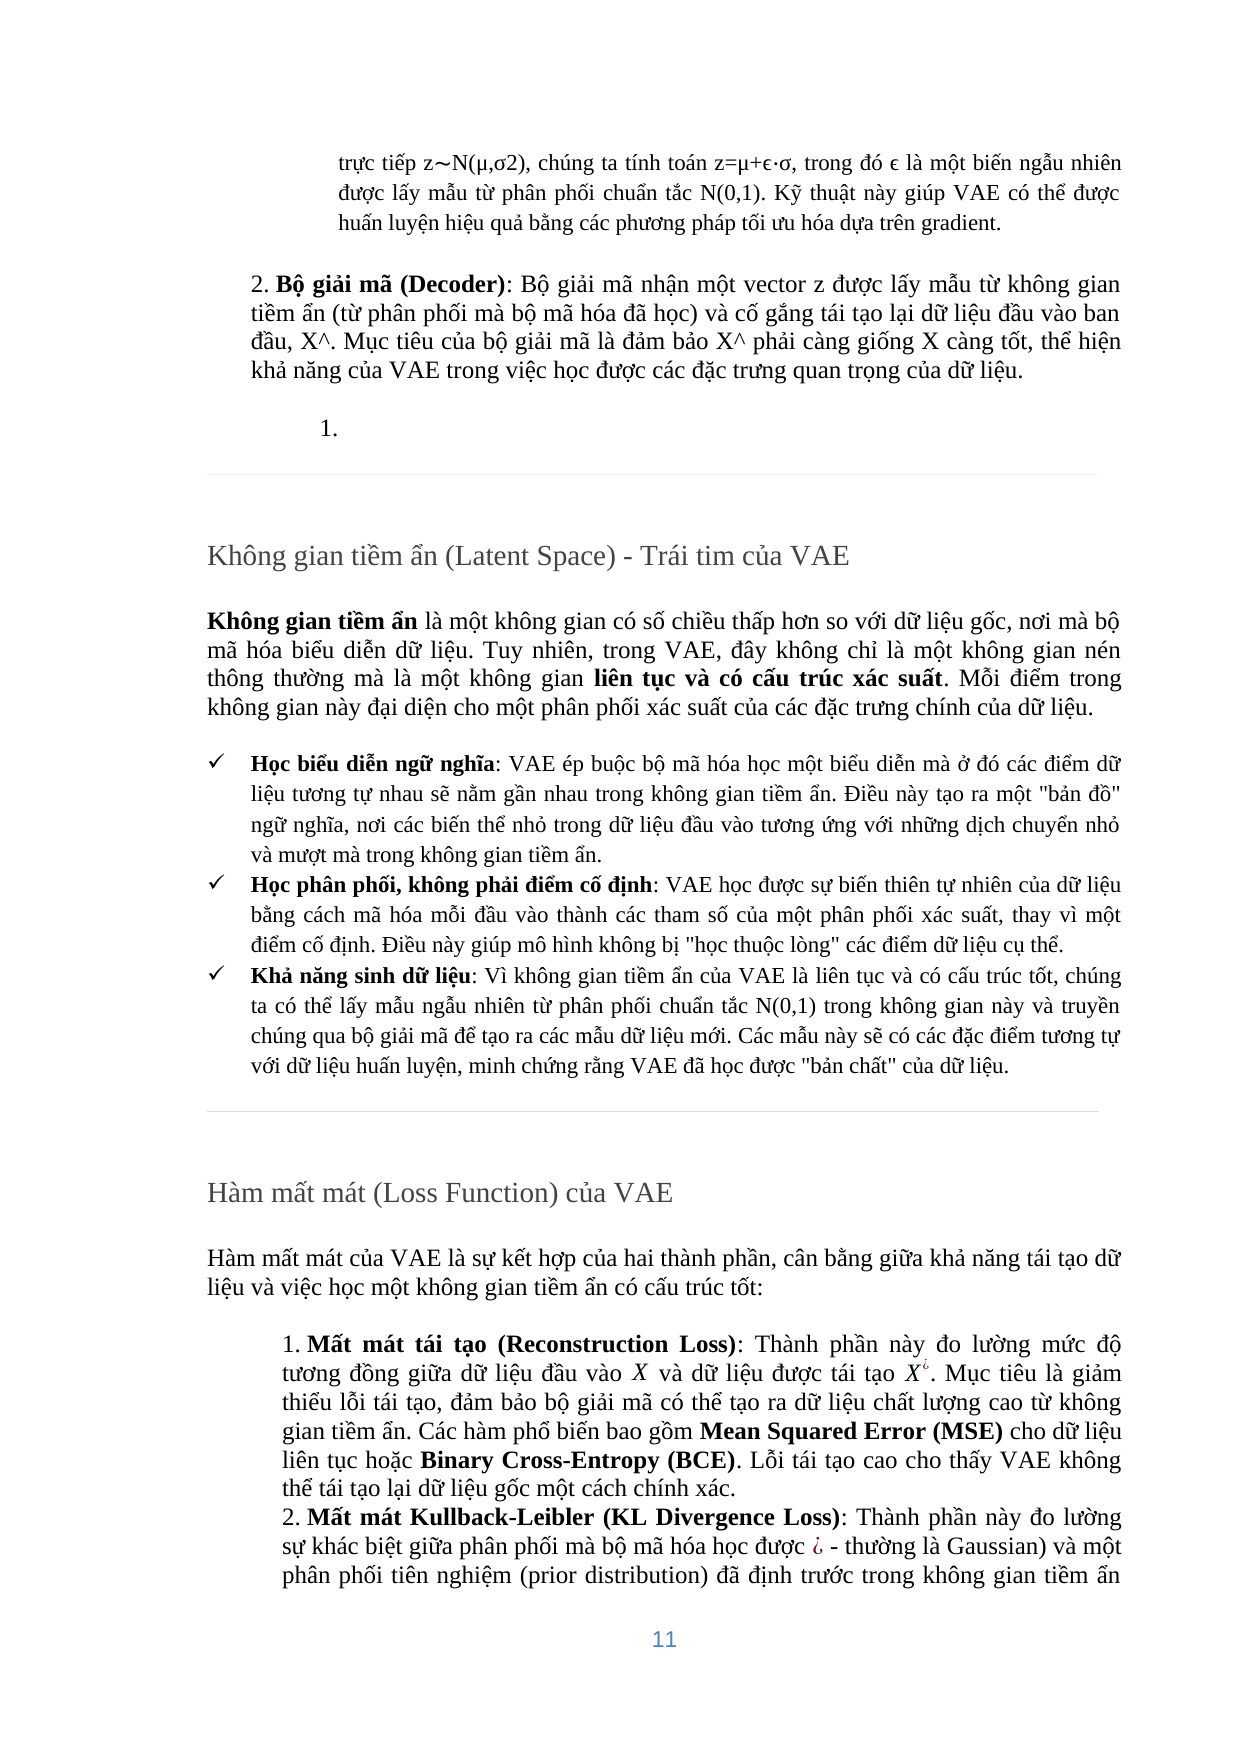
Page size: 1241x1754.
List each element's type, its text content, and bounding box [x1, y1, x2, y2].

text Không gian tiềm ẩn là một không gian có số chiều thấp hơn so với dữ liệu gốc, nơi mà bộ mã hóa biểu diễn dữ liệu. Tuy nhiên, trong VAE, đây không chỉ là một không gian nén thông thường mà là một không gian liên tục và có cấu trúc xác suất. Mỗi điểm trong không gian này đại diện cho một phân phối xác suất của các đặc trưng chính của dữ liệu. [207, 606, 1122, 721]
list Khả năng sinh dữ liệu: Vì không gian tiềm ẩn của VAE là liên tục và có cấu trúc tốt, chúng ta có thể lấy mẫu ngẫu nhiên từ phân phối chuẩn tắc N(0,1) trong không gian này và truyền chúng qua bộ giải mã để tạo ra các mẫu dữ liệu mới. Các mẫu này sẽ có các đặc điểm tương tự với dữ liệu huấn luyện, minh chứng rằng VAE đã học được "bản chất" của dữ liệu. [207, 962, 1122, 1079]
list Học phân phối, không phải điểm cố định: VAE học được sự biến thiên tự nhiên của dữ liệu bằng cách mã hóa mỗi đầu vào thành các tham số của một phân phối xác suất, thay vì một điểm cố định. Điều này giúp mô hình không bị "học thuộc lòng" các điểm dữ liệu cụ thể. [207, 871, 1122, 958]
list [294, 148, 1122, 236]
list Bộ giải mã (Decoder): Bộ giải mã nhận một vector z được lấy mẫu từ không gian tiềm ẩn (từ phân phối mà bộ mã hóa đã học) và cố gắng tái tạo lại dữ liệu đầu vào ban đầu, X^. Mục tiêu của bộ giải mã là đảm bảo X^ phải càng giống X càng tốt, thể hiện khả năng của VAE trong việc học được các đặc trưng quan trọng của dữ liệu. [251, 269, 1122, 384]
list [282, 1531, 1122, 1589]
subtitle Không gian tiềm ẩn (Latent Space) - Trái tim của VAE [207, 538, 1122, 572]
list Học biểu diễn ngữ nghĩa: VAE ép buộc bộ mã hóa học một biểu diễn mà ở đó các điểm dữ liệu tương tự nhau sẽ nằm gần nhau trong không gian tiềm ẩn. Điều này tạo ra một "bản đồ" ngữ nghĩa, nơi các biến thể nhỏ trong dữ liệu đầu vào tương ứng với những dịch chuyển nhỏ và mượt mà trong không gian tiềm ẩn. [207, 750, 1122, 867]
subtitle Hàm mất mát (Loss Function) của VAE [207, 1175, 1122, 1209]
text Hàm mất mát của VAE là sự kết hợp của hai thành phần, cân bằng giữa khả năng tái tạo dữ liệu và việc học một không gian tiềm ẩn có cấu trúc tốt: [207, 1243, 1122, 1300]
list Mất mát tái tạo (Reconstruction Loss): Thành phần này đo lường mức độ tương đồng giữa dữ liệu đầu vào và dữ liệu được tái tạo . Mục tiêu là giảm thiểu lỗi tái tạo, đảm bảo bộ giải mã có thể tạo ra dữ liệu chất lượng cao từ không gian tiềm ẩn. Các hàm phổ biến bao gồm Mean Squared Error (MSE) cho dữ liệu liên tục hoặc Binary Cross-Entropy (BCE). Lỗi tái tạo cao cho thấy VAE không thể tái tạo lại dữ liệu gốc một cách chính xác. [282, 1329, 1122, 1502]
